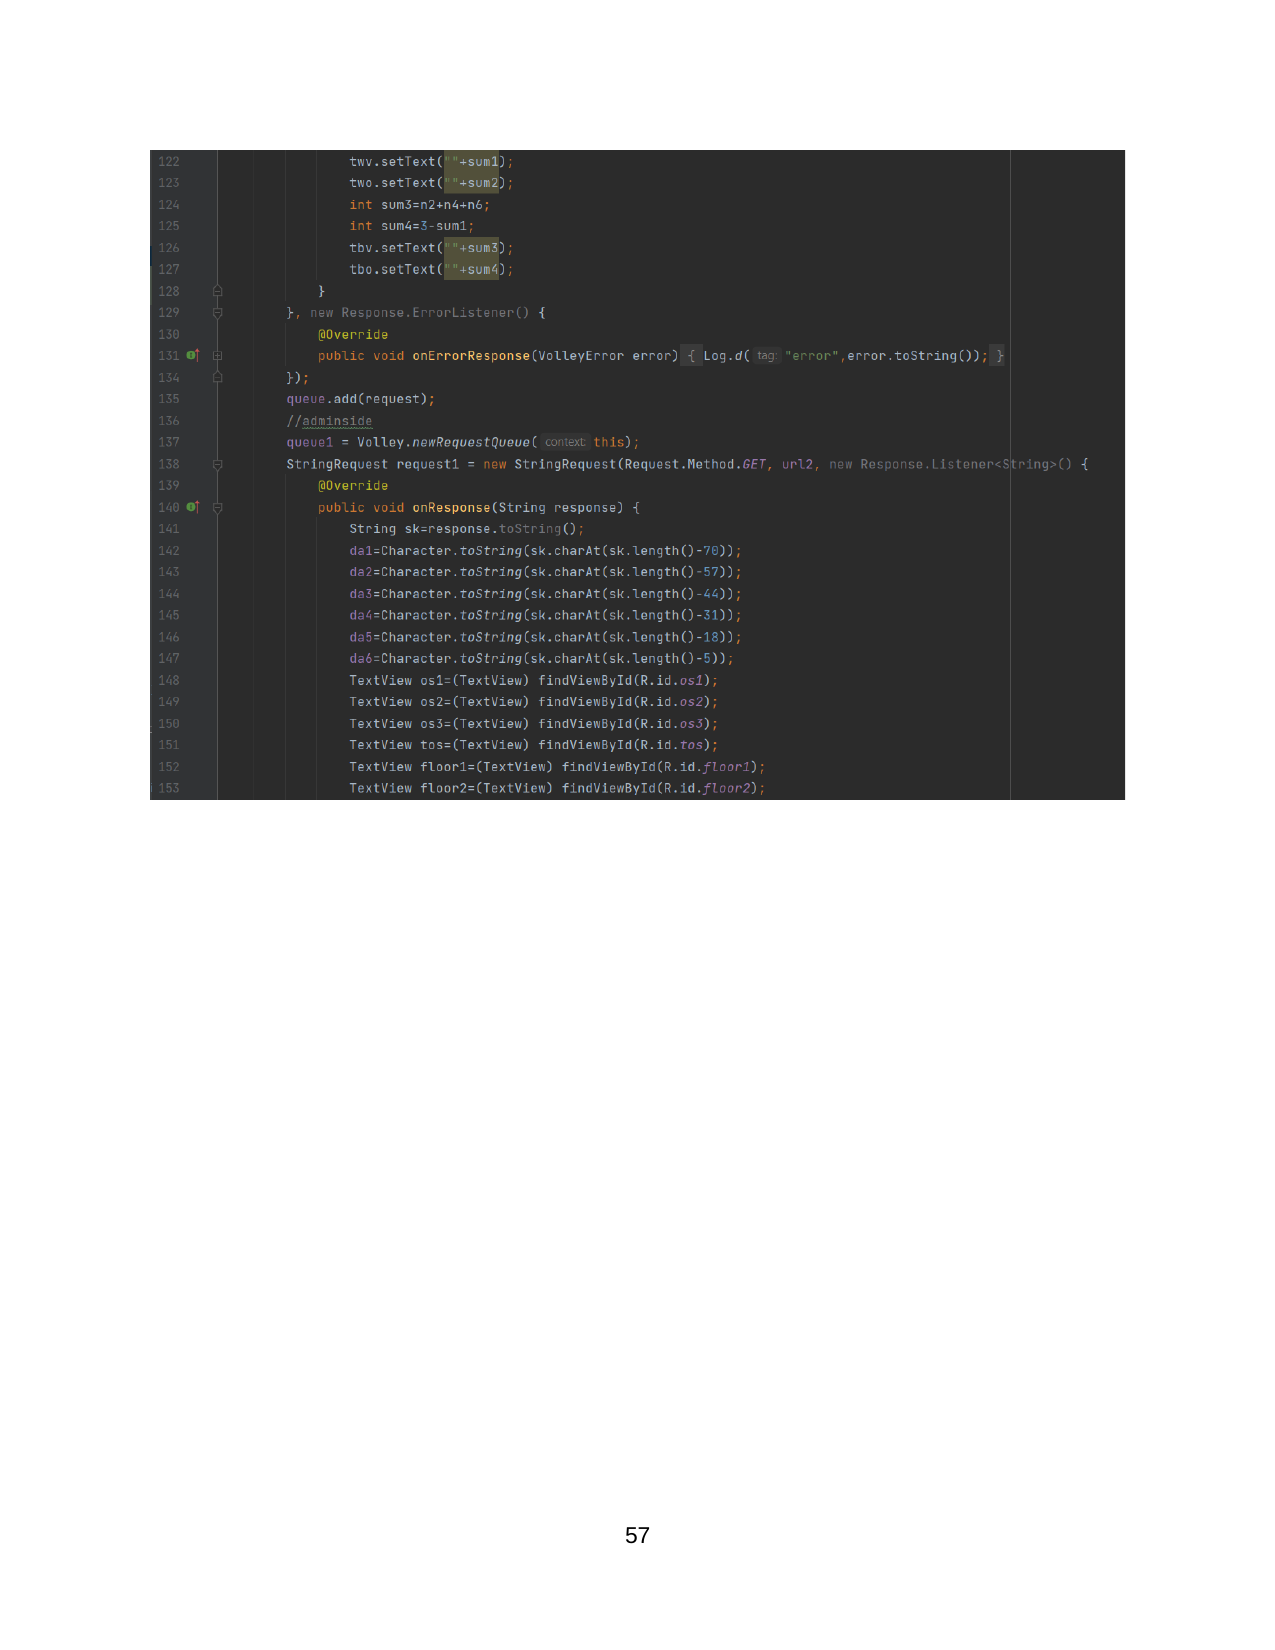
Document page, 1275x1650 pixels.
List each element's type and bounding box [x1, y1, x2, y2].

picture [150, 150, 1125, 800]
